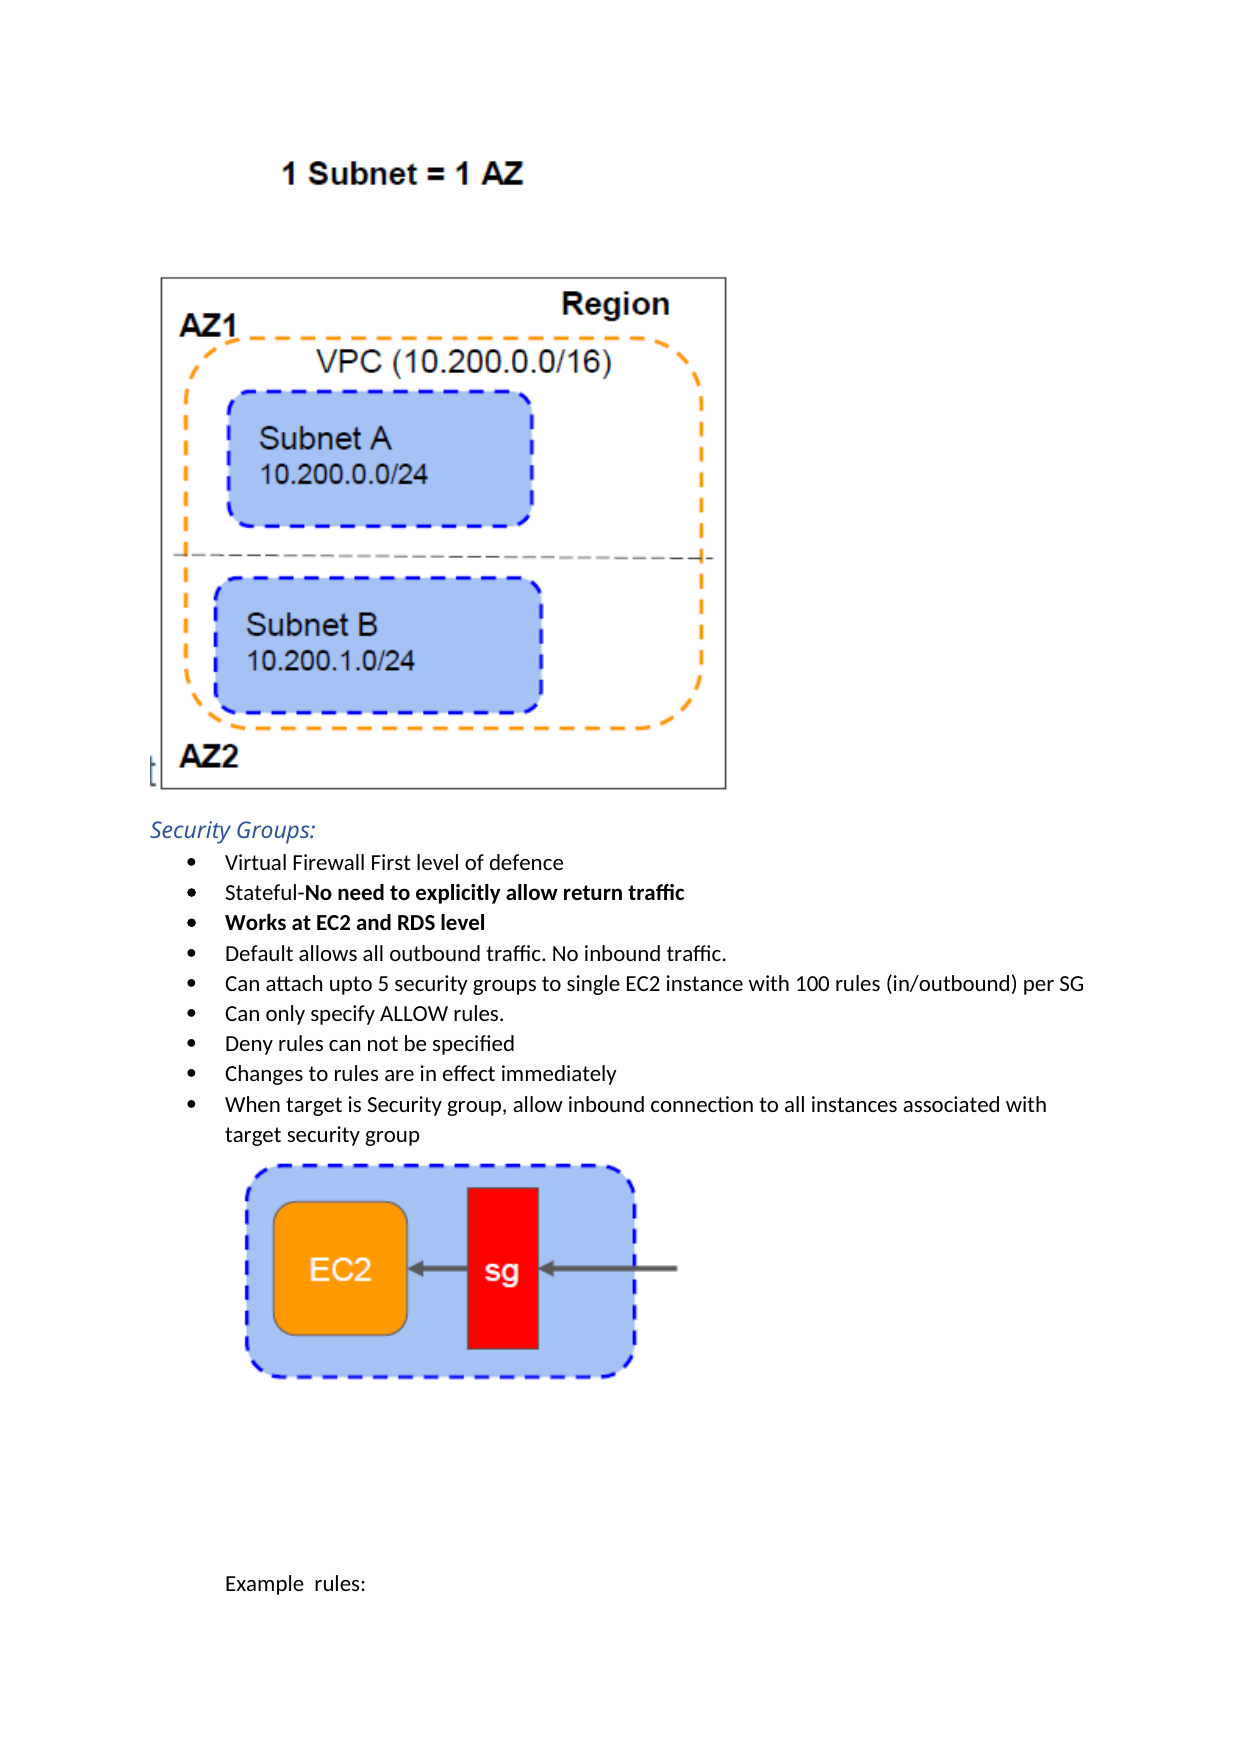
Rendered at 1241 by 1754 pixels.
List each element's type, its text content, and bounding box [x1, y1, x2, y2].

list Example rules: [225, 1569, 1090, 1597]
list When target is Security group, allow inbound connection to all instances associated with target security group [187, 1090, 1090, 1148]
list Stateful-No need to explicitly allow return traffic [187, 878, 1090, 906]
picture [150, 150, 747, 796]
list Can attach upto 5 security groups to single EC2 instance with 100 rules (in/outbound) per SG [187, 969, 1090, 997]
list Works at EC2 and RDS level [187, 908, 1090, 936]
list Default allows all outbound traffic. No inbound traffic. [187, 939, 1090, 967]
picture [225, 1150, 683, 1386]
list Changes to rules are in effect immediately [187, 1059, 1090, 1087]
list Can only specify ALLOW rules. [187, 999, 1090, 1027]
subtitle Security Groups: [150, 814, 1090, 846]
list Virtual Firewall First level of defence [187, 848, 1090, 876]
list Deny rules can not be specified [187, 1029, 1090, 1057]
